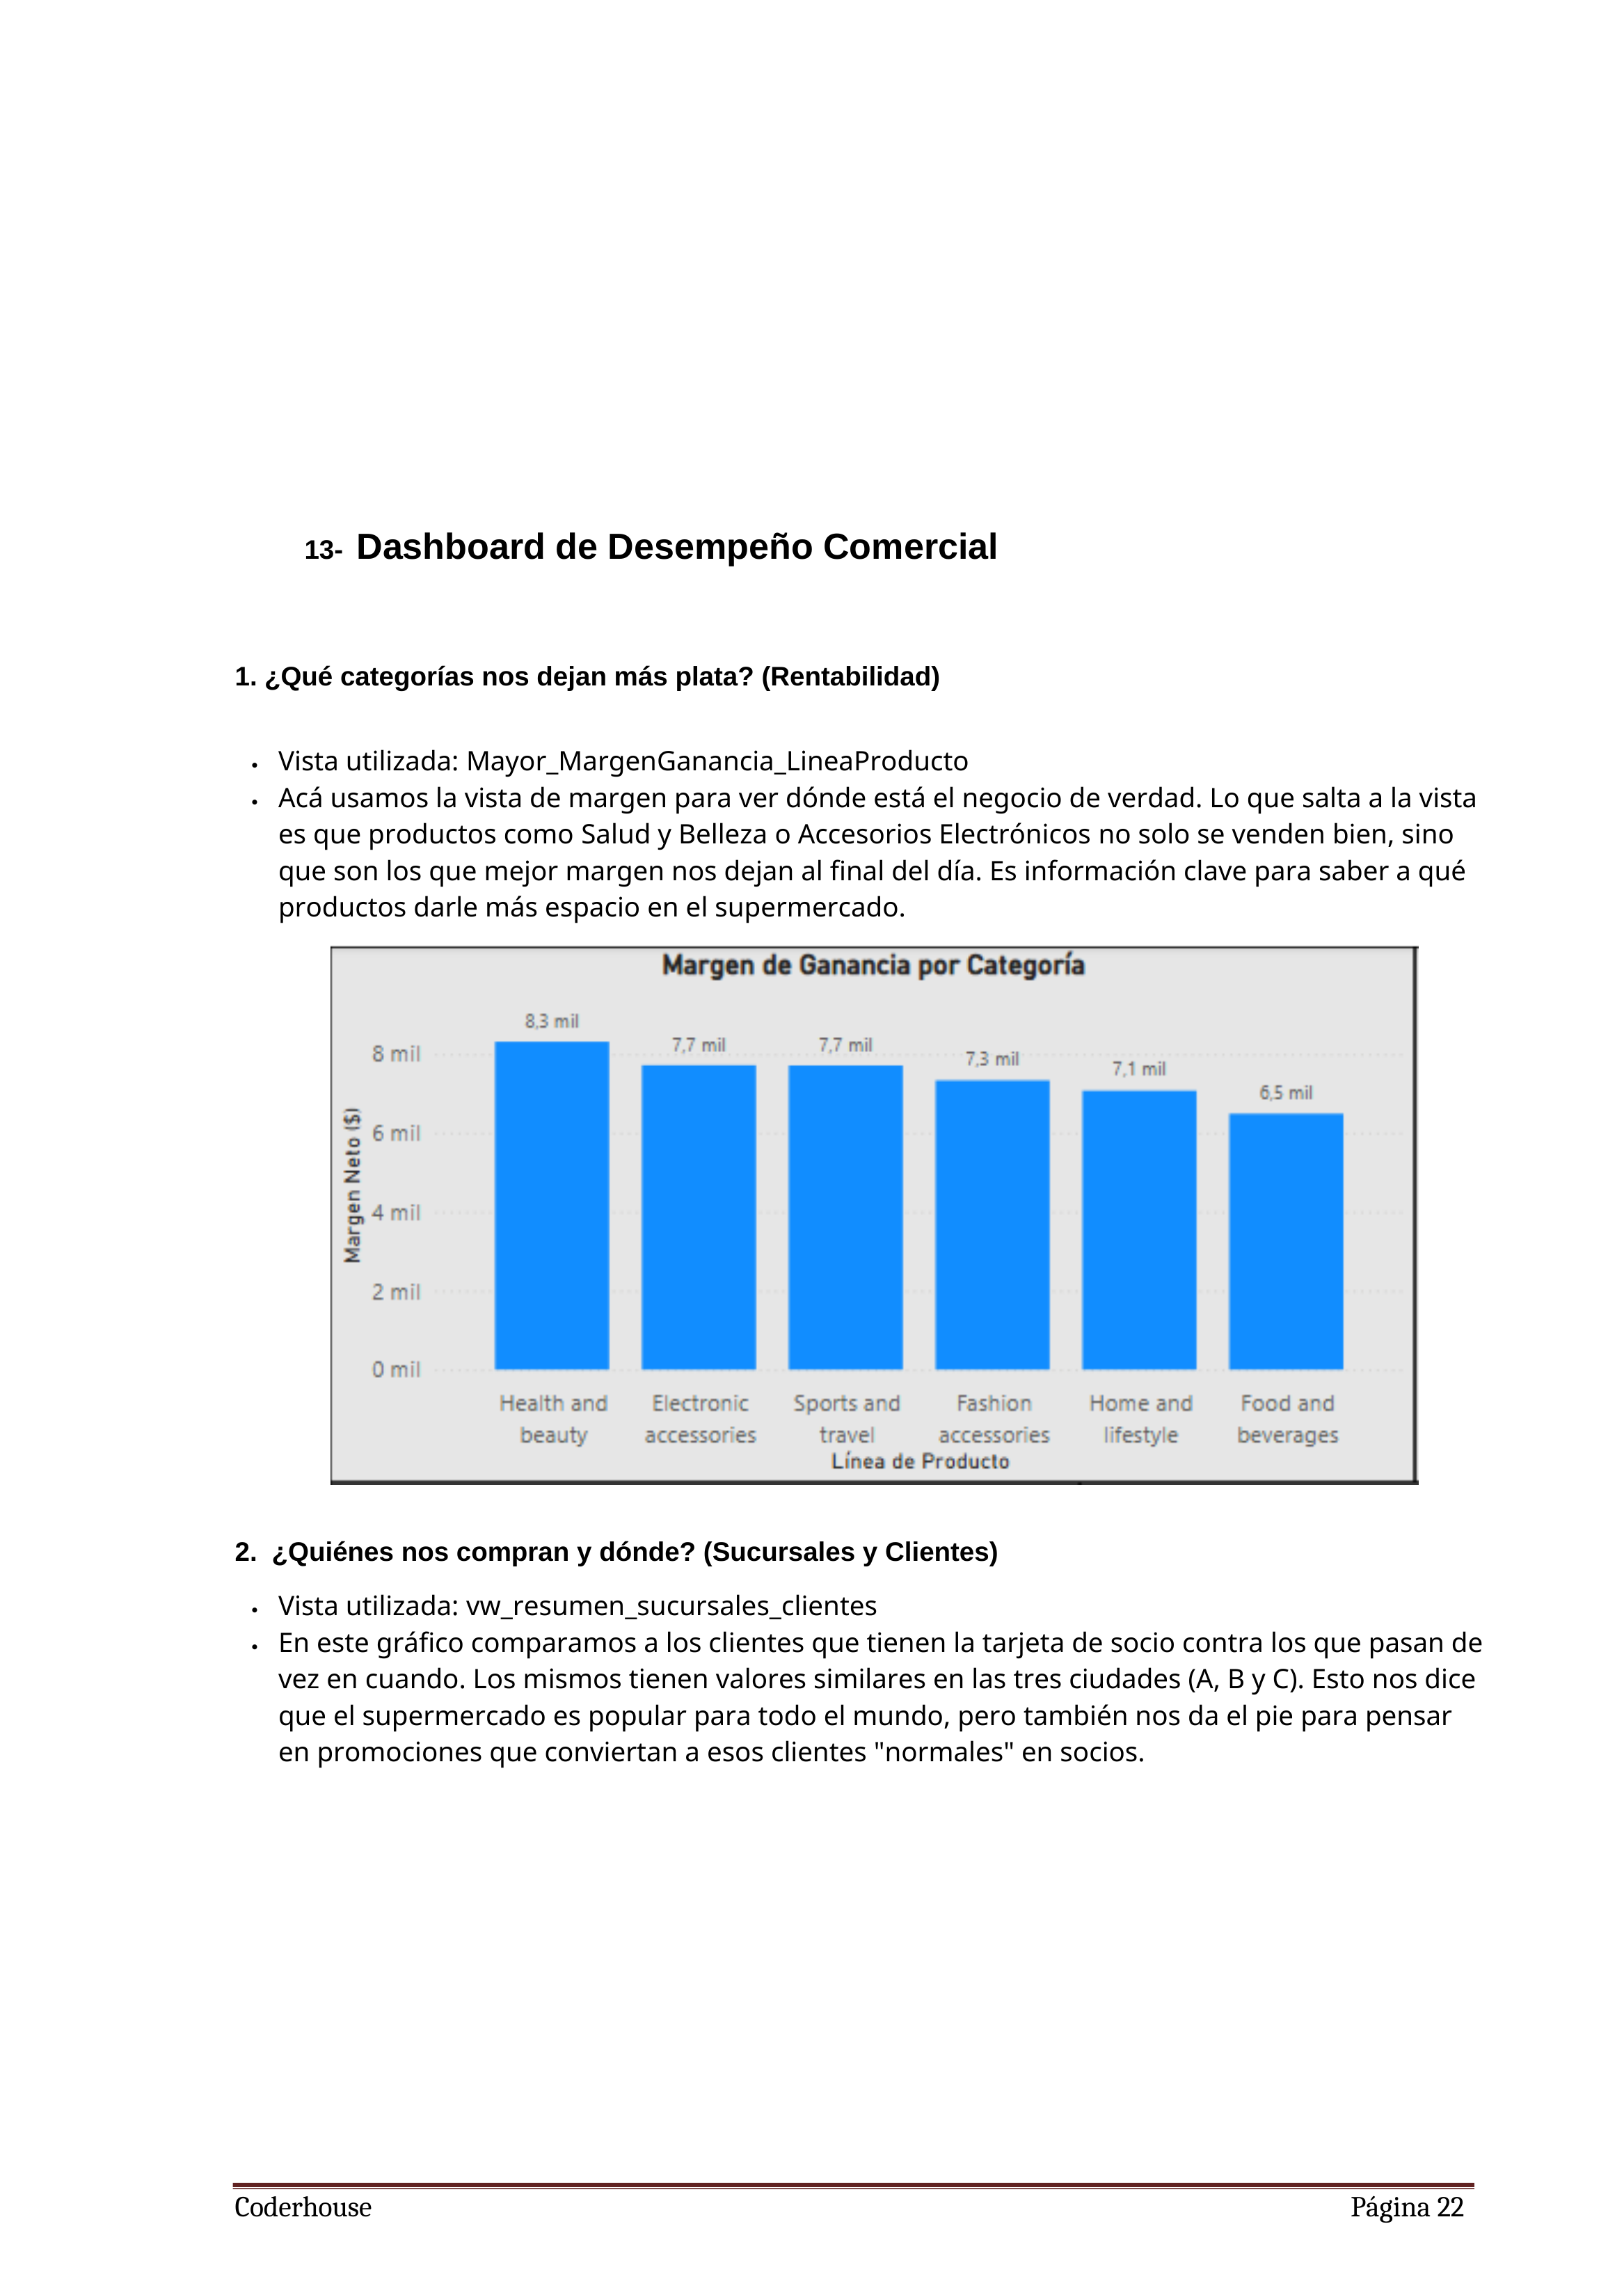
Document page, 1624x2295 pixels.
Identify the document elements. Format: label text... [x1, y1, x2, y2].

list Vista utilizada: vw_resumen_sucursales_clientes [252, 1607, 1490, 1644]
picture [331, 965, 1419, 1505]
list En este gráfico comparamos a los clientes que tienen la tarjeta de socio contra los que pasan de vez en cuando. Los mismos tienen valores similares en las tres ciudades (A, B y C). Esto nos dice que el supermercado es popular para todo el mundo, pero también nos da el pie para pensar en promociones que conviertan a esos clientes "normales" en socios. [252, 1664, 1490, 1810]
subtitle Dashboard de Desempeño Comercial [304, 525, 1490, 566]
subtitle ¿Qué categorías nos dejan más plata? (Rentabilidad) [234, 660, 1490, 691]
list Vista utilizada: Mayor_MargenGanancia_LineaProducto [252, 742, 1490, 779]
list Acá usamos la vista de margen para ver dónde está el negocio de verdad. Lo que salta a la vista es que productos como Salud y Belleza o Accesorios Electrónicos no solo se venden bien, sino que son los que mejor margen nos dejan al final del día. Es información clave para saber a qué productos darle más espacio en el supermercado. [252, 799, 1490, 945]
subtitle ¿Quiénes nos compran y dónde? (Sucursales y Clientes) [234, 1556, 1490, 1587]
